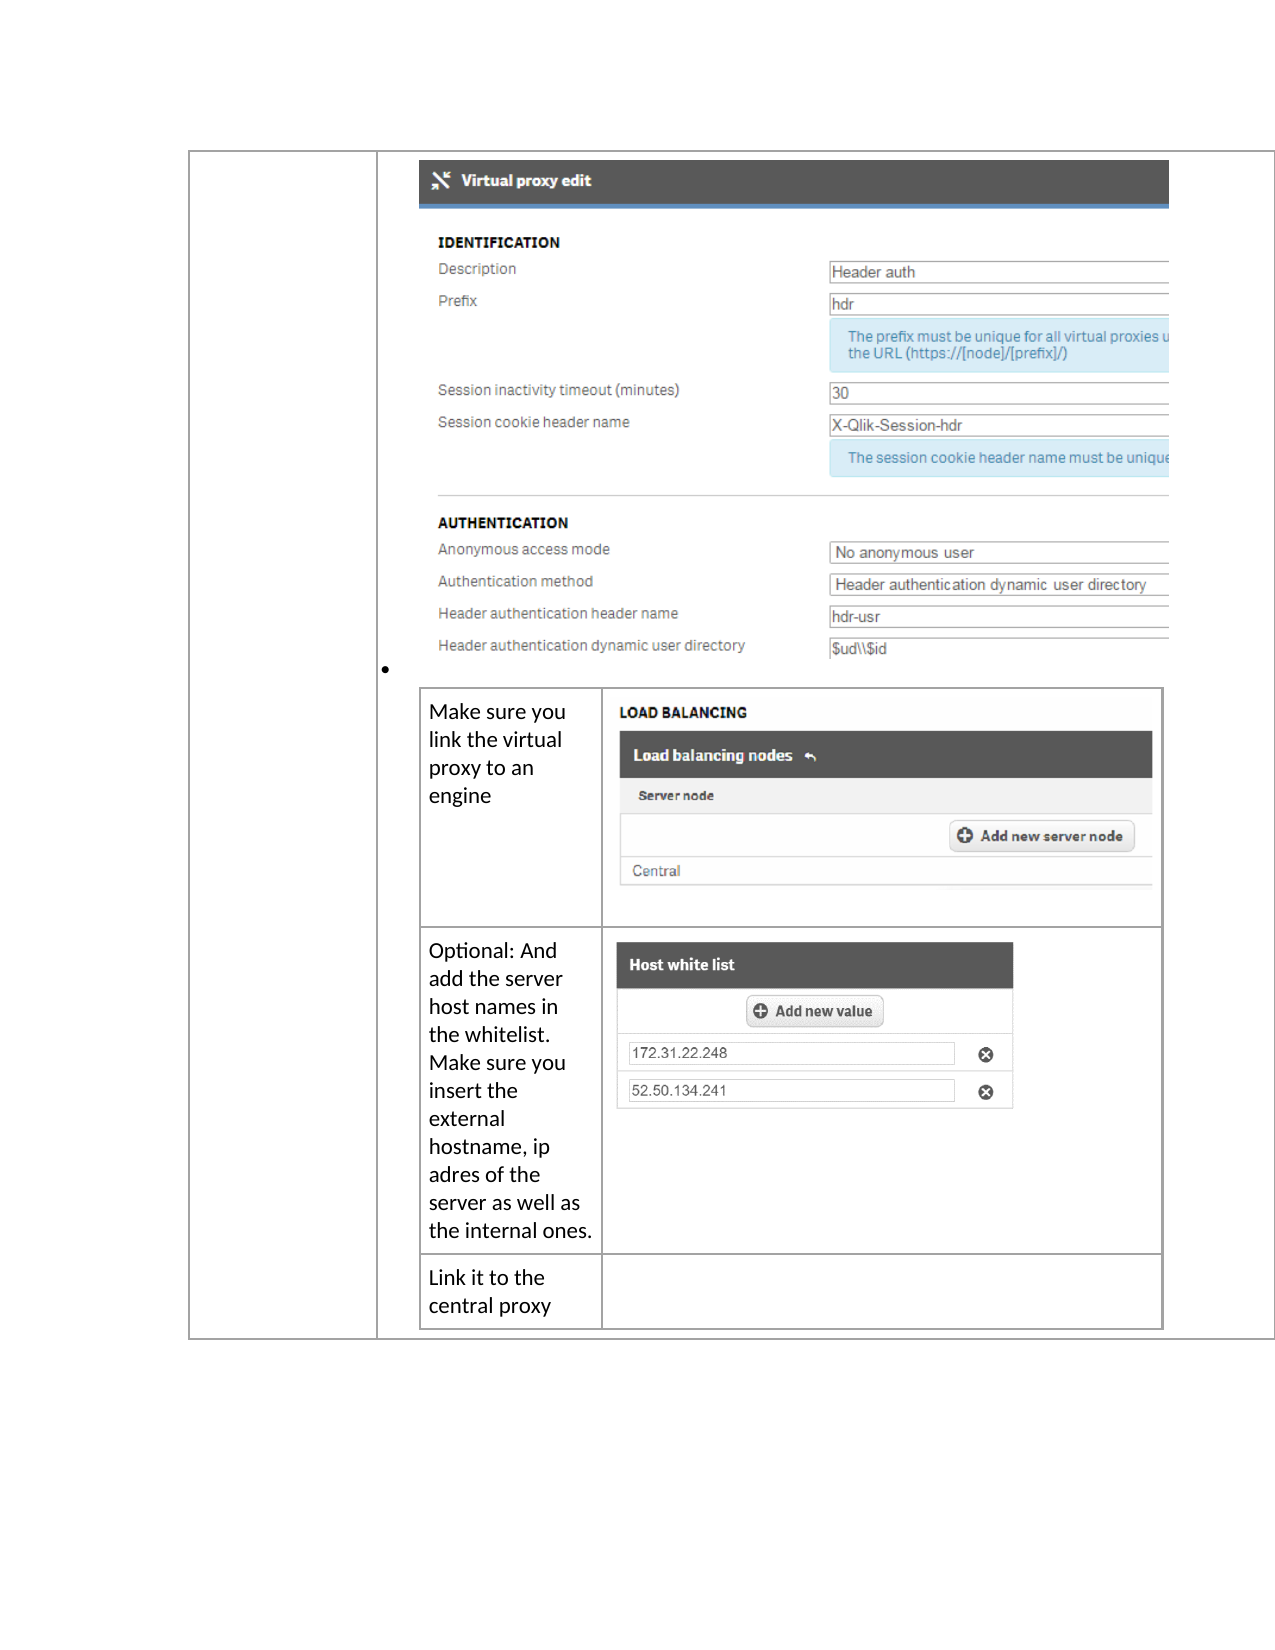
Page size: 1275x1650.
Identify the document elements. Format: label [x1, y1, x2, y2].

picture [610, 697, 1153, 890]
picture [610, 936, 1025, 1123]
table_cell [190, 152, 376, 1338]
picture [419, 160, 1169, 659]
table_cell [378, 152, 1274, 1338]
